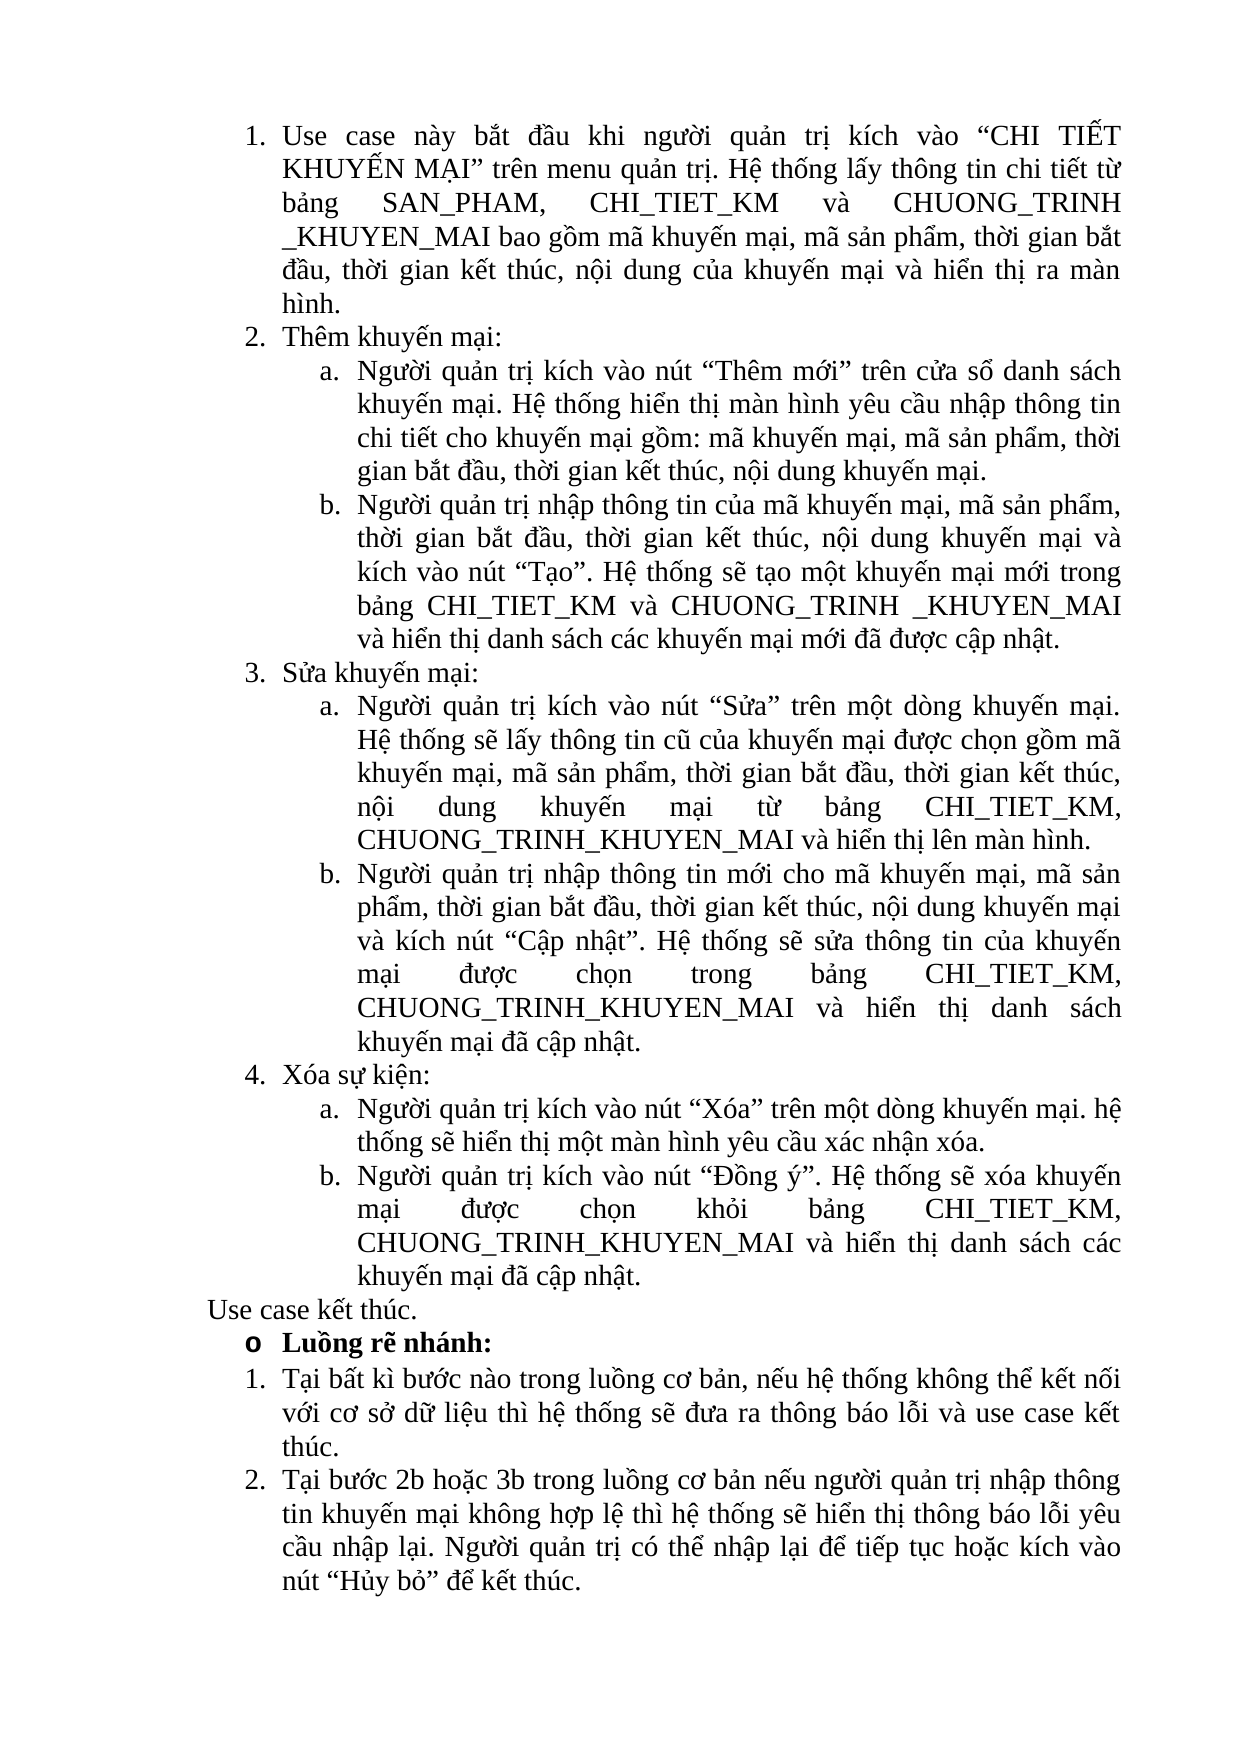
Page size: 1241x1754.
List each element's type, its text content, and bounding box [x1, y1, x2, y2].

list Người quản trị nhập thông tin mới cho mã khuyến mại, mã sản phẩm, thời gian bắt đầu, thời gian kết thúc, nội dung khuyến mại và kích nút “Cập nhật”. Hệ thống sẽ sửa thông tin của khuyến mại được chọn trong bảng CHI_TIET_KM, CHUONG_TRINH_KHUYEN_MAI và hiển thị danh sách khuyến mại đã cập nhật. [319, 856, 1122, 1057]
list Thêm khuyến mại: [244, 319, 1122, 353]
list Xóa sự kiện: [244, 1057, 1122, 1091]
list Use case này bắt đầu khi người quản trị kích vào “CHI TIẾT KHUYẾN MẠI” trên menu quản trị. Hệ thống lấy thông tin chi tiết từ bảng SAN_PHAM, CHI_TIET_KM và CHUONG_TRINH _KHUYEN_MAI bao gồm mã khuyến mại, mã sản phẩm, thời gian bắt đầu, thời gian kết thúc, nội dung của khuyến mại và hiển thị ra màn hình. [244, 118, 1122, 319]
text Use case kết thúc. [207, 1292, 1122, 1326]
list Người quản trị kích vào nút “Đồng ý”. Hệ thống sẽ xóa khuyến mại được chọn khỏi bảng CHI_TIET_KM, CHUONG_TRINH_KHUYEN_MAI và hiển thị danh sách các khuyến mại đã cập nhật. [319, 1158, 1122, 1292]
list Người quản trị nhập thông tin của mã khuyến mại, mã sản phẩm, thời gian bắt đầu, thời gian kết thúc, nội dung khuyến mại và kích vào nút “Tạo”. Hệ thống sẽ tạo một khuyến mại mới trong bảng CHI_TIET_KM và CHUONG_TRINH _KHUYEN_MAI và hiển thị danh sách các khuyến mại mới đã được cập nhật. [319, 487, 1122, 655]
list Tại bất kì bước nào trong luồng cơ bản, nếu hệ thống không thể kết nối với cơ sở dữ liệu thì hệ thống sẽ đưa ra thông báo lỗi và use case kết thúc. [244, 1362, 1122, 1462]
list Tại bước 2b hoặc 3b trong luồng cơ bản nếu người quản trị nhập thông tin khuyến mại không hợp lệ thì hệ thống sẽ hiển thị thông báo lỗi yêu cầu nhập lại. Người quản trị có thể nhập lại để tiếp tục hoặc kích vào nút “Hủy bỏ” để kết thúc. [244, 1462, 1122, 1596]
list Người quản trị kích vào nút “Thêm mới” trên cửa sổ danh sách khuyến mại. Hệ thống hiển thị màn hình yêu cầu nhập thông tin chi tiết cho khuyến mại gồm: mã khuyến mại, mã sản phẩm, thời gian bắt đầu, thời gian kết thúc, nội dung khuyến mại. [319, 353, 1122, 487]
list Người quản trị kích vào nút “Sửa” trên một dòng khuyến mại. Hệ thống sẽ lấy thông tin cũ của khuyến mại được chọn gồm mã khuyến mại, mã sản phẩm, thời gian bắt đầu, thời gian kết thúc, nội dung khuyến mại từ bảng CHI_TIET_KM, CHUONG_TRINH_KHUYEN_MAI và hiển thị lên màn hình. [319, 688, 1122, 856]
list Người quản trị kích vào nút “Xóa” trên một dòng khuyến mại. hệ thống sẽ hiển thị một màn hình yêu cầu xác nhận xóa. [319, 1091, 1122, 1158]
list Luồng rẽ nhánh: [244, 1326, 1122, 1362]
list Sửa khuyến mại: [244, 655, 1122, 688]
